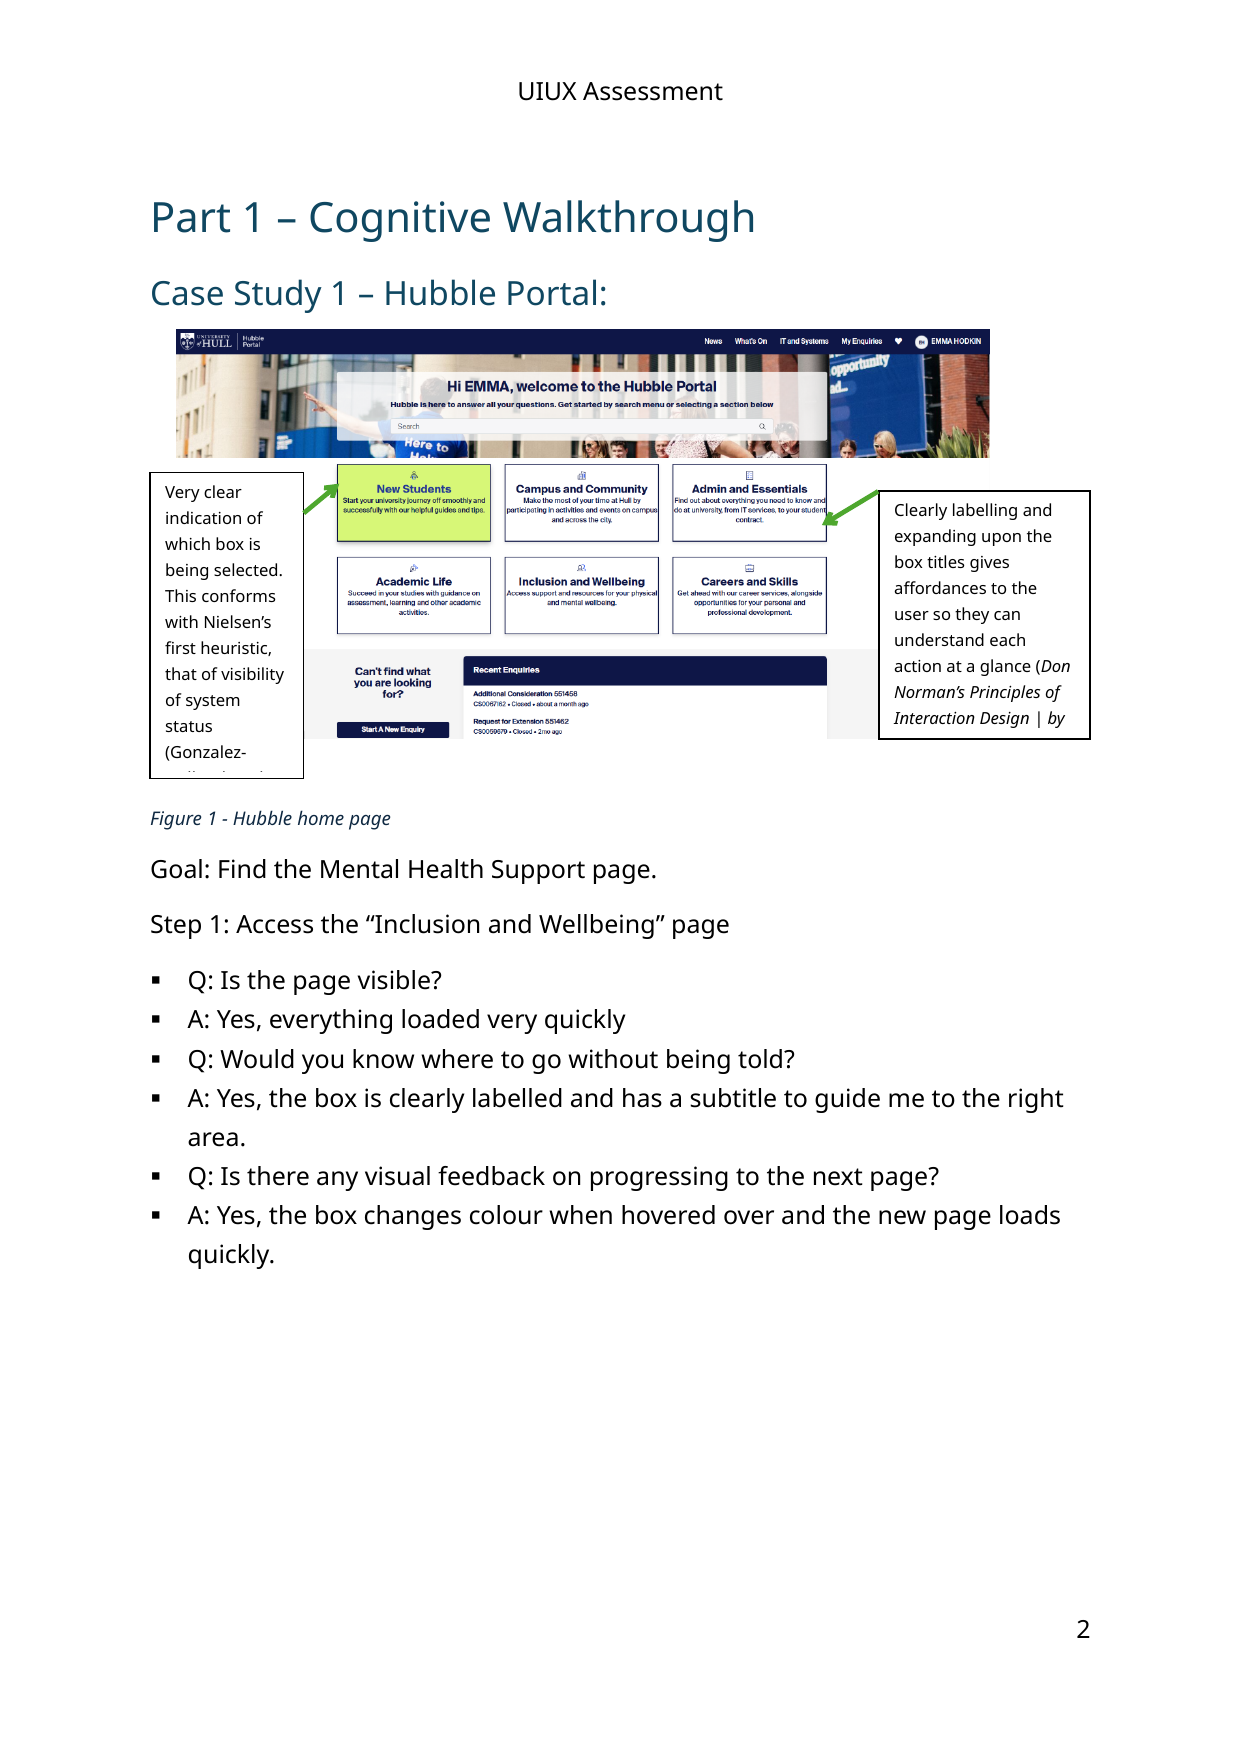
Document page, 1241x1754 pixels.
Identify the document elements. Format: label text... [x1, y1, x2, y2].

list Q: Would you know where to go without being told? [150, 1041, 1090, 1075]
list Q: Is the page visible? [150, 963, 1090, 997]
list Q: Is there any visual feedback on progressing to the next page? [150, 1159, 1090, 1193]
list A: Yes, everything loaded very quickly [150, 1002, 1090, 1036]
list A: Yes, the box is clearly labelled and has a subtitle to guide me to the right area. [150, 1081, 1090, 1154]
text Step 1: Access the “Inclusion and Wellbeing” page [150, 907, 1090, 941]
text Figure 1 - Hubble home page [150, 805, 1090, 831]
subtitle Part 1 – Cognitive Walkthrough [150, 187, 1090, 244]
subtitle Case Study 1 – Hubble Portal: [150, 269, 1090, 315]
picture [176, 329, 990, 739]
list A: Yes, the box changes colour when hovered over and the new page loads quickly. [150, 1198, 1090, 1271]
text Goal: Find the Mental Health Support page. [150, 851, 1090, 885]
